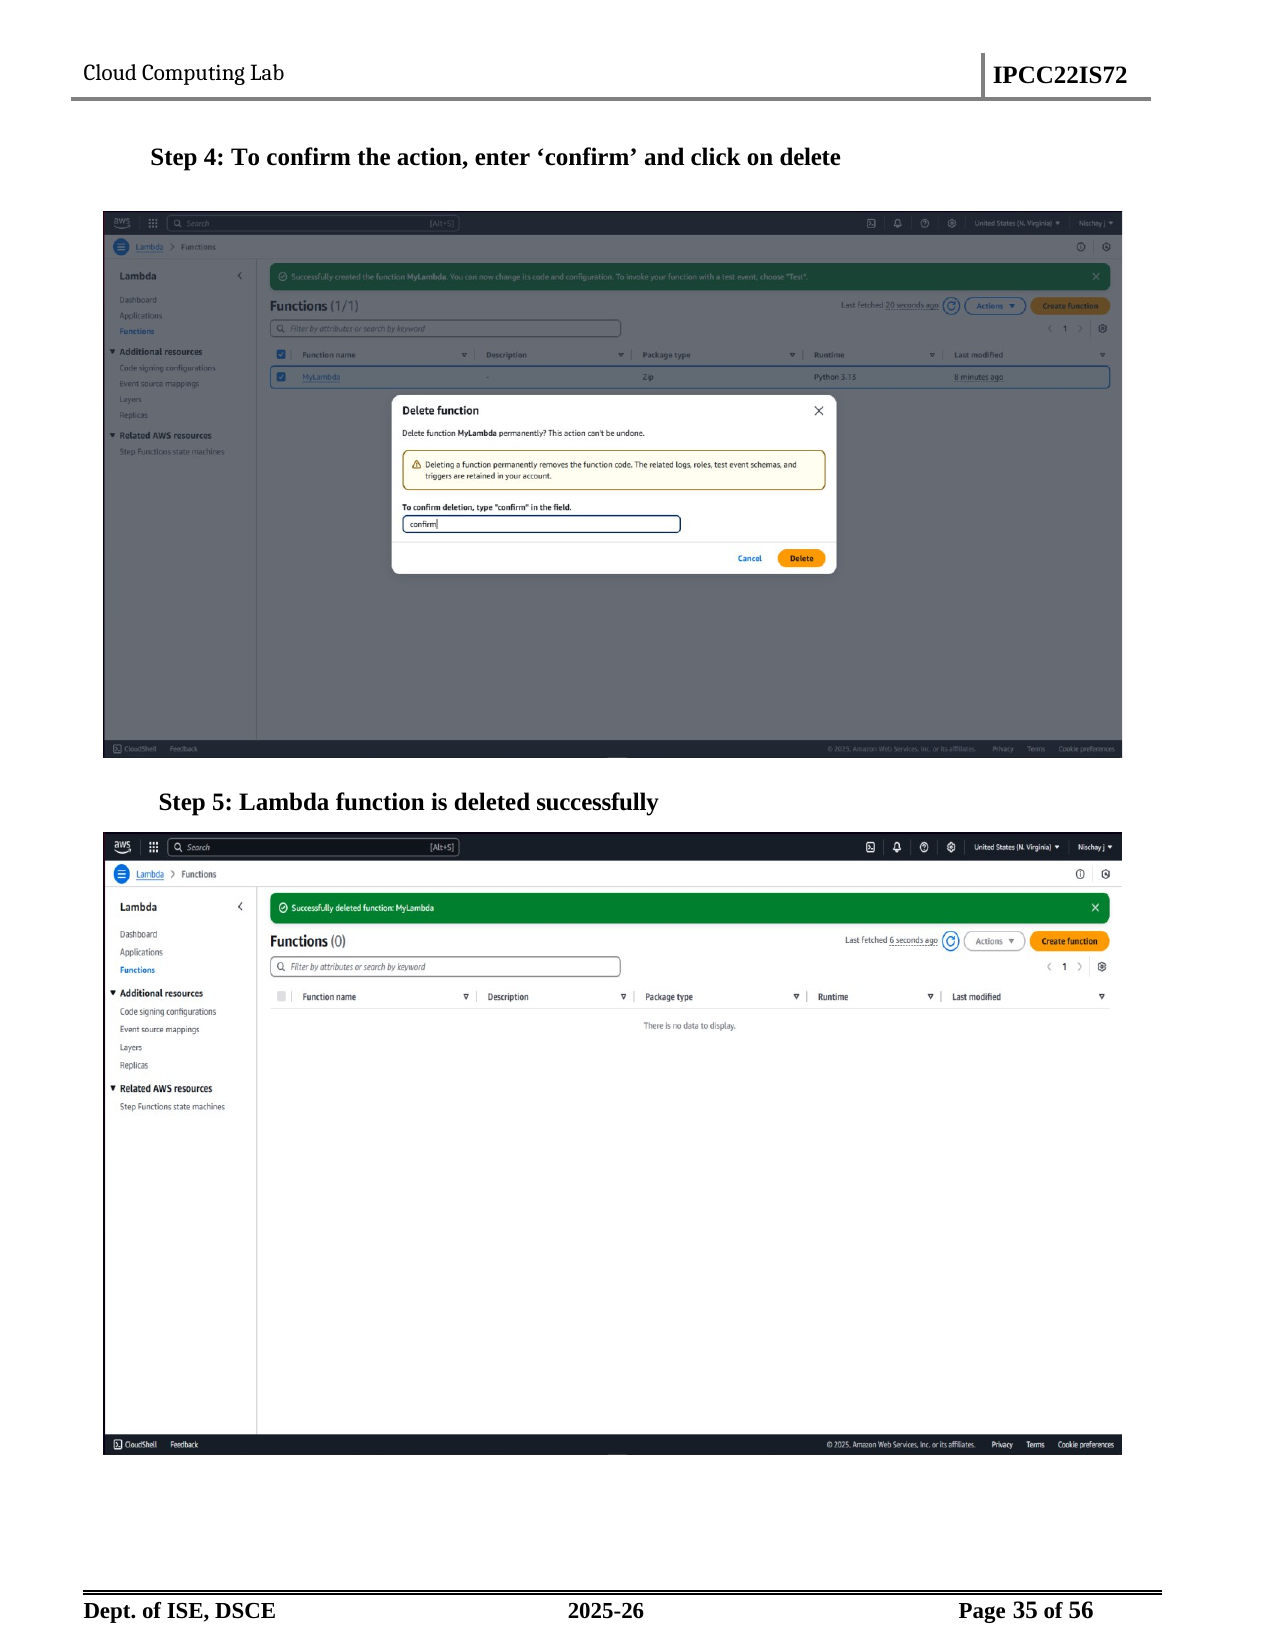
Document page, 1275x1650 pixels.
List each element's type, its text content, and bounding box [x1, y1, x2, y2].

subtitle Step 4: To confirm the action, enter ‘confirm’ and click on delete Step 5: Lambda function is deleted successfully [150, 142, 1162, 1483]
picture [103, 832, 150, 1455]
picture [103, 211, 150, 758]
